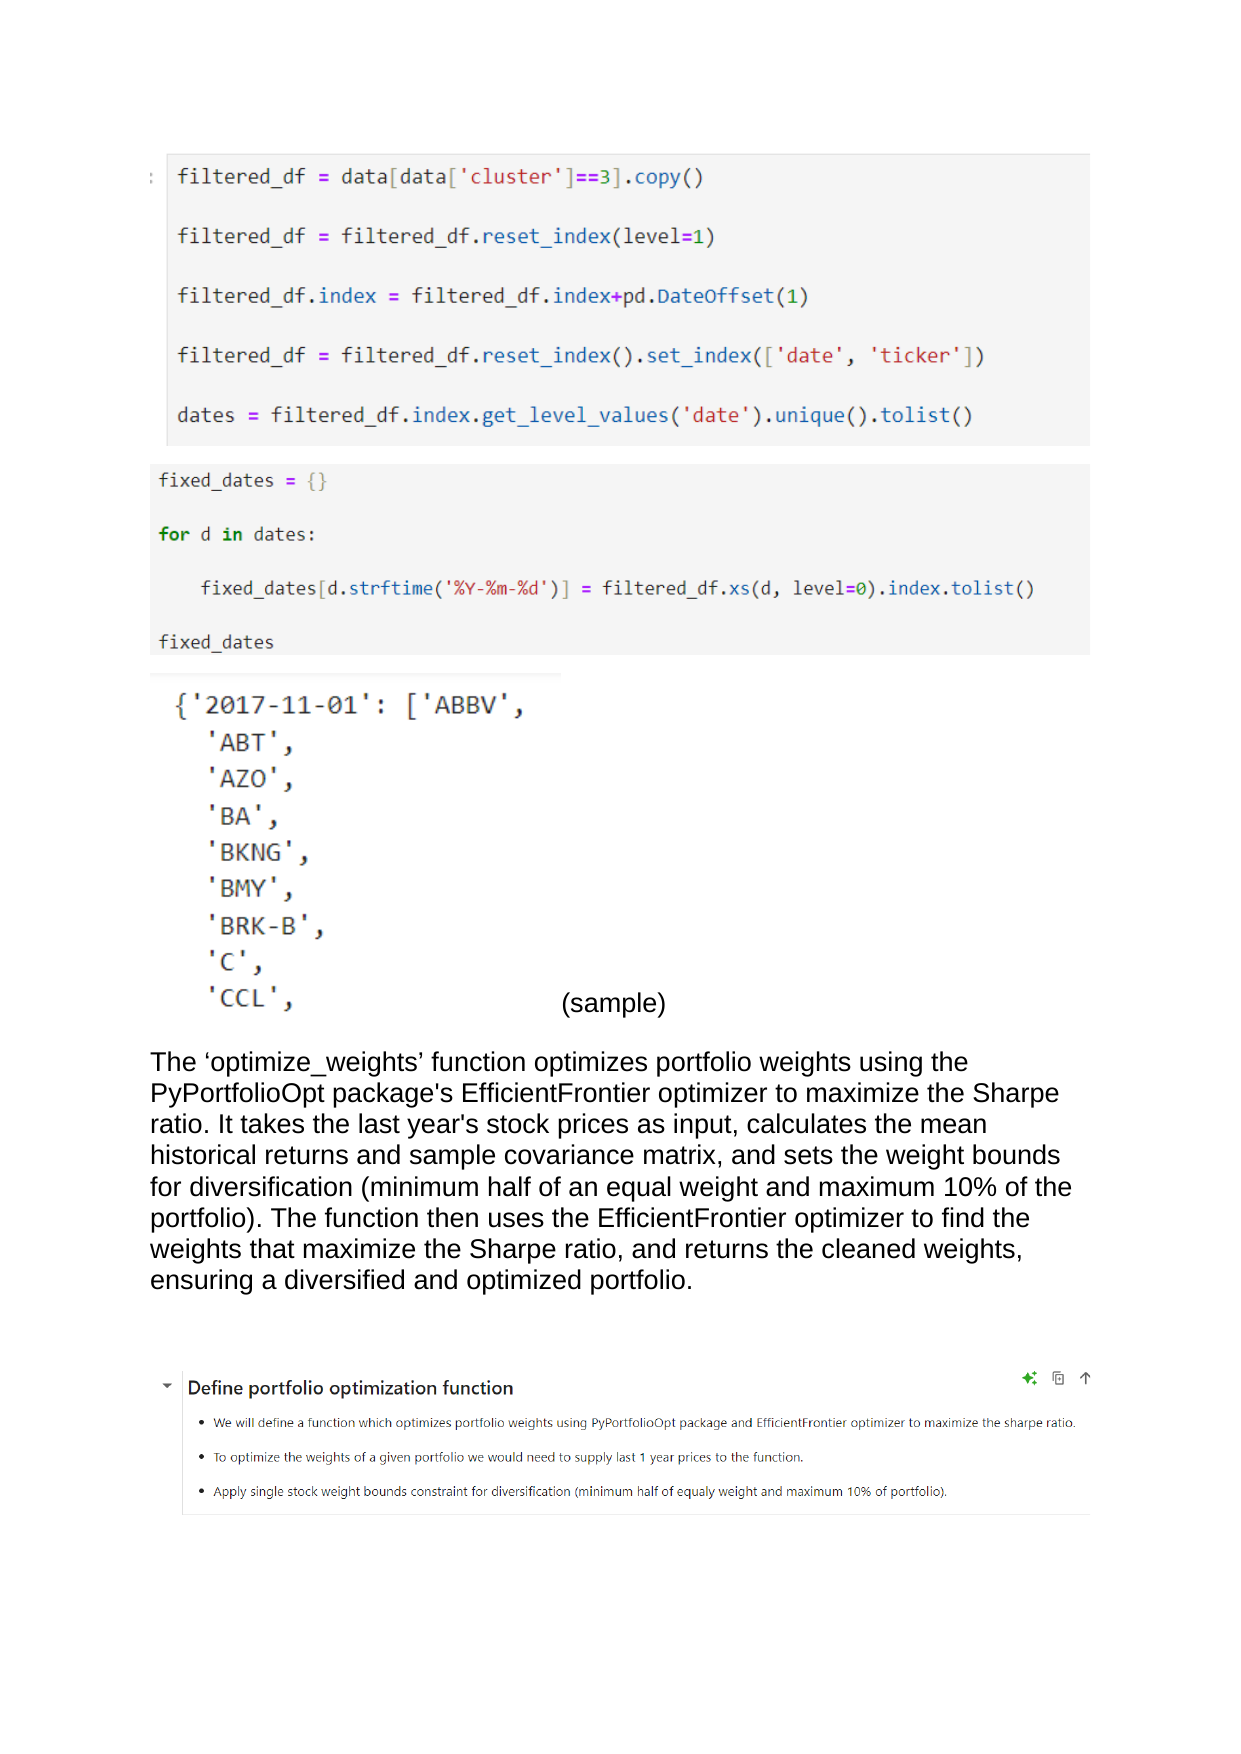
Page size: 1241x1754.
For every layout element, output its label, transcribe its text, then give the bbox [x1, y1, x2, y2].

picture [150, 673, 561, 1013]
picture [150, 150, 1091, 446]
text The ‘optimize_weights’ function optimizes portfolio weights using the PyPortfolioOpt package's EfficientFrontier optimizer to maximize the Sharpe ratio. It takes the last year's stock prices as input, calculates the mean historical returns and sample covariance matrix, and sets the weight bounds for diversification (minimum half of an equal weight and maximum 10% of the portfolio). The function then uses the EfficientFrontier optimizer to find the weights that maximize the Sharpe ratio, and returns the cleaned weights, ensuring a diversified and optimized portfolio. [150, 1046, 1090, 1296]
picture [150, 464, 1091, 655]
picture [150, 1371, 1091, 1521]
